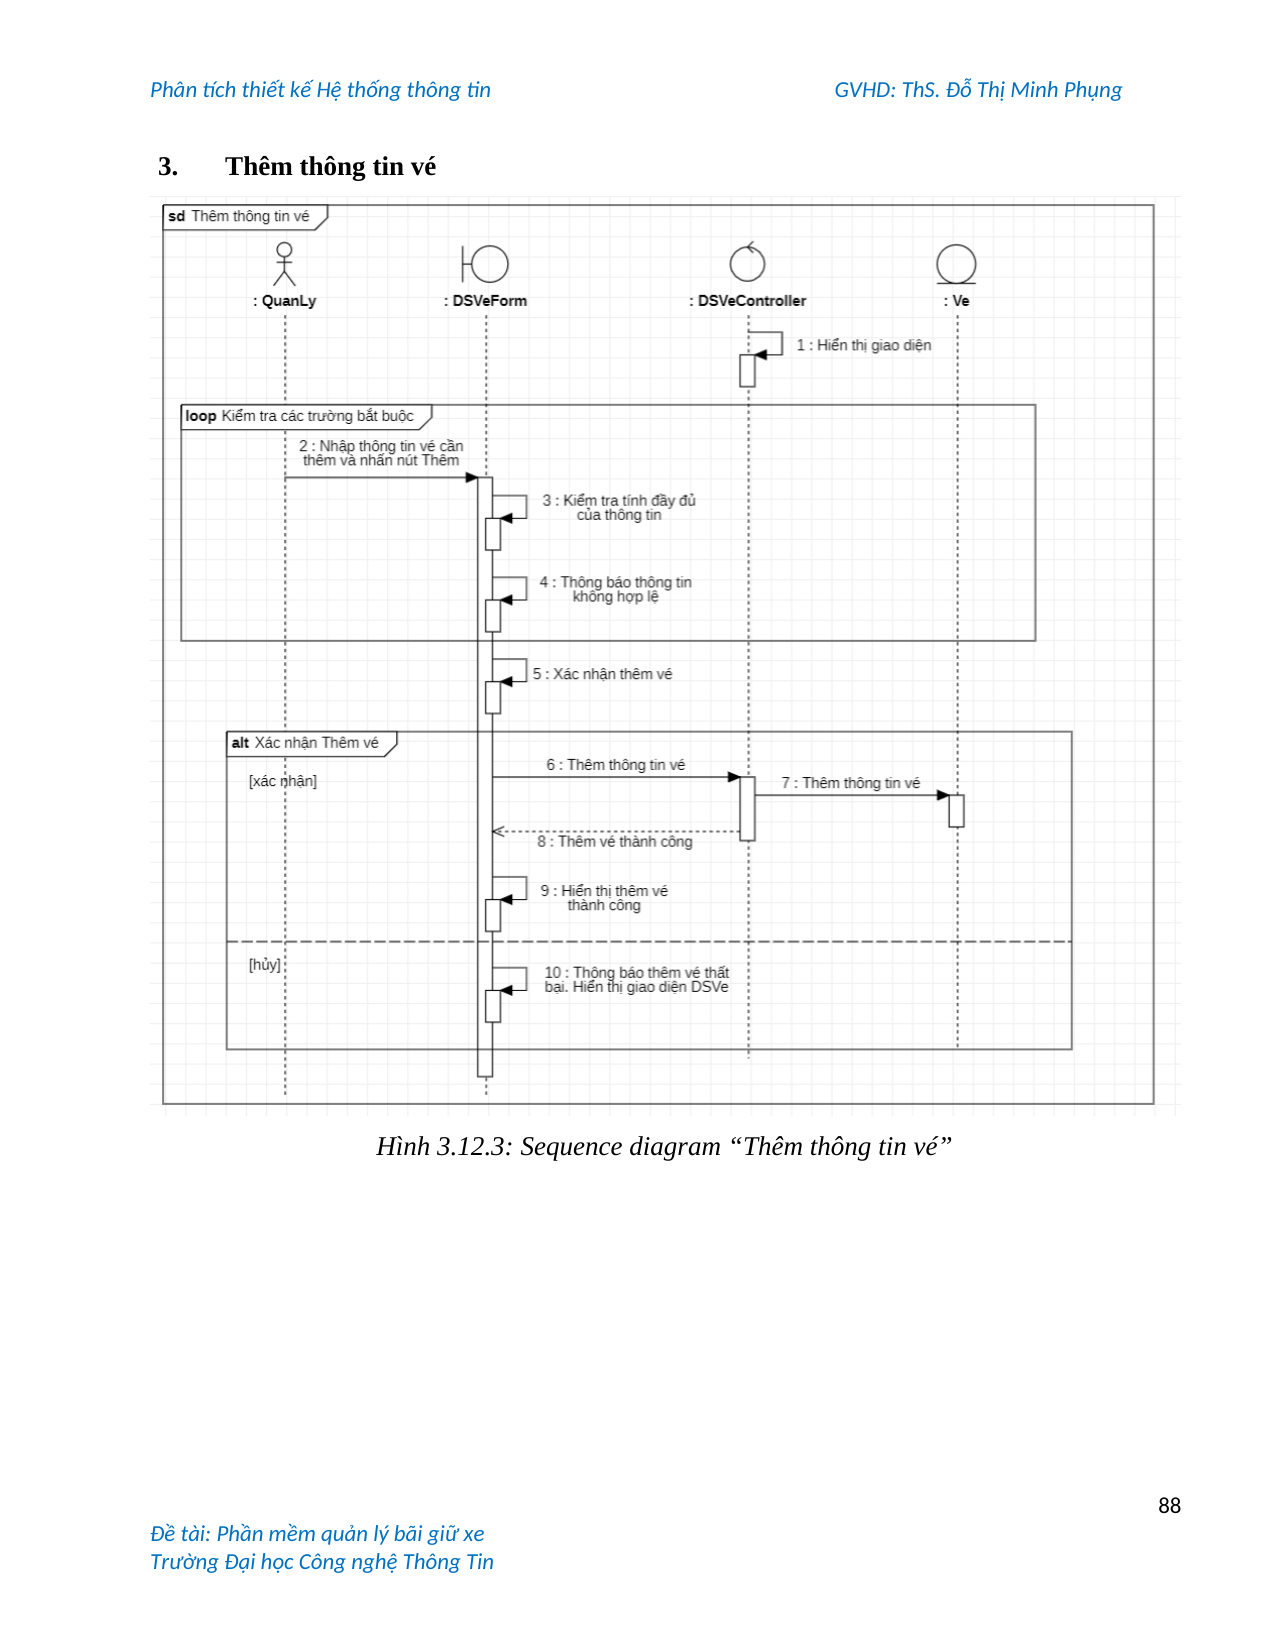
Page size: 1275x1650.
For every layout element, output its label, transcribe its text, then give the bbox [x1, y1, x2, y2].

text Hình 3.12.3: Sequence diagram “Thêm thông tin vé” [150, 1130, 1181, 1161]
list Thêm thông tin vé [178, 150, 1181, 181]
picture [150, 196, 1182, 1116]
